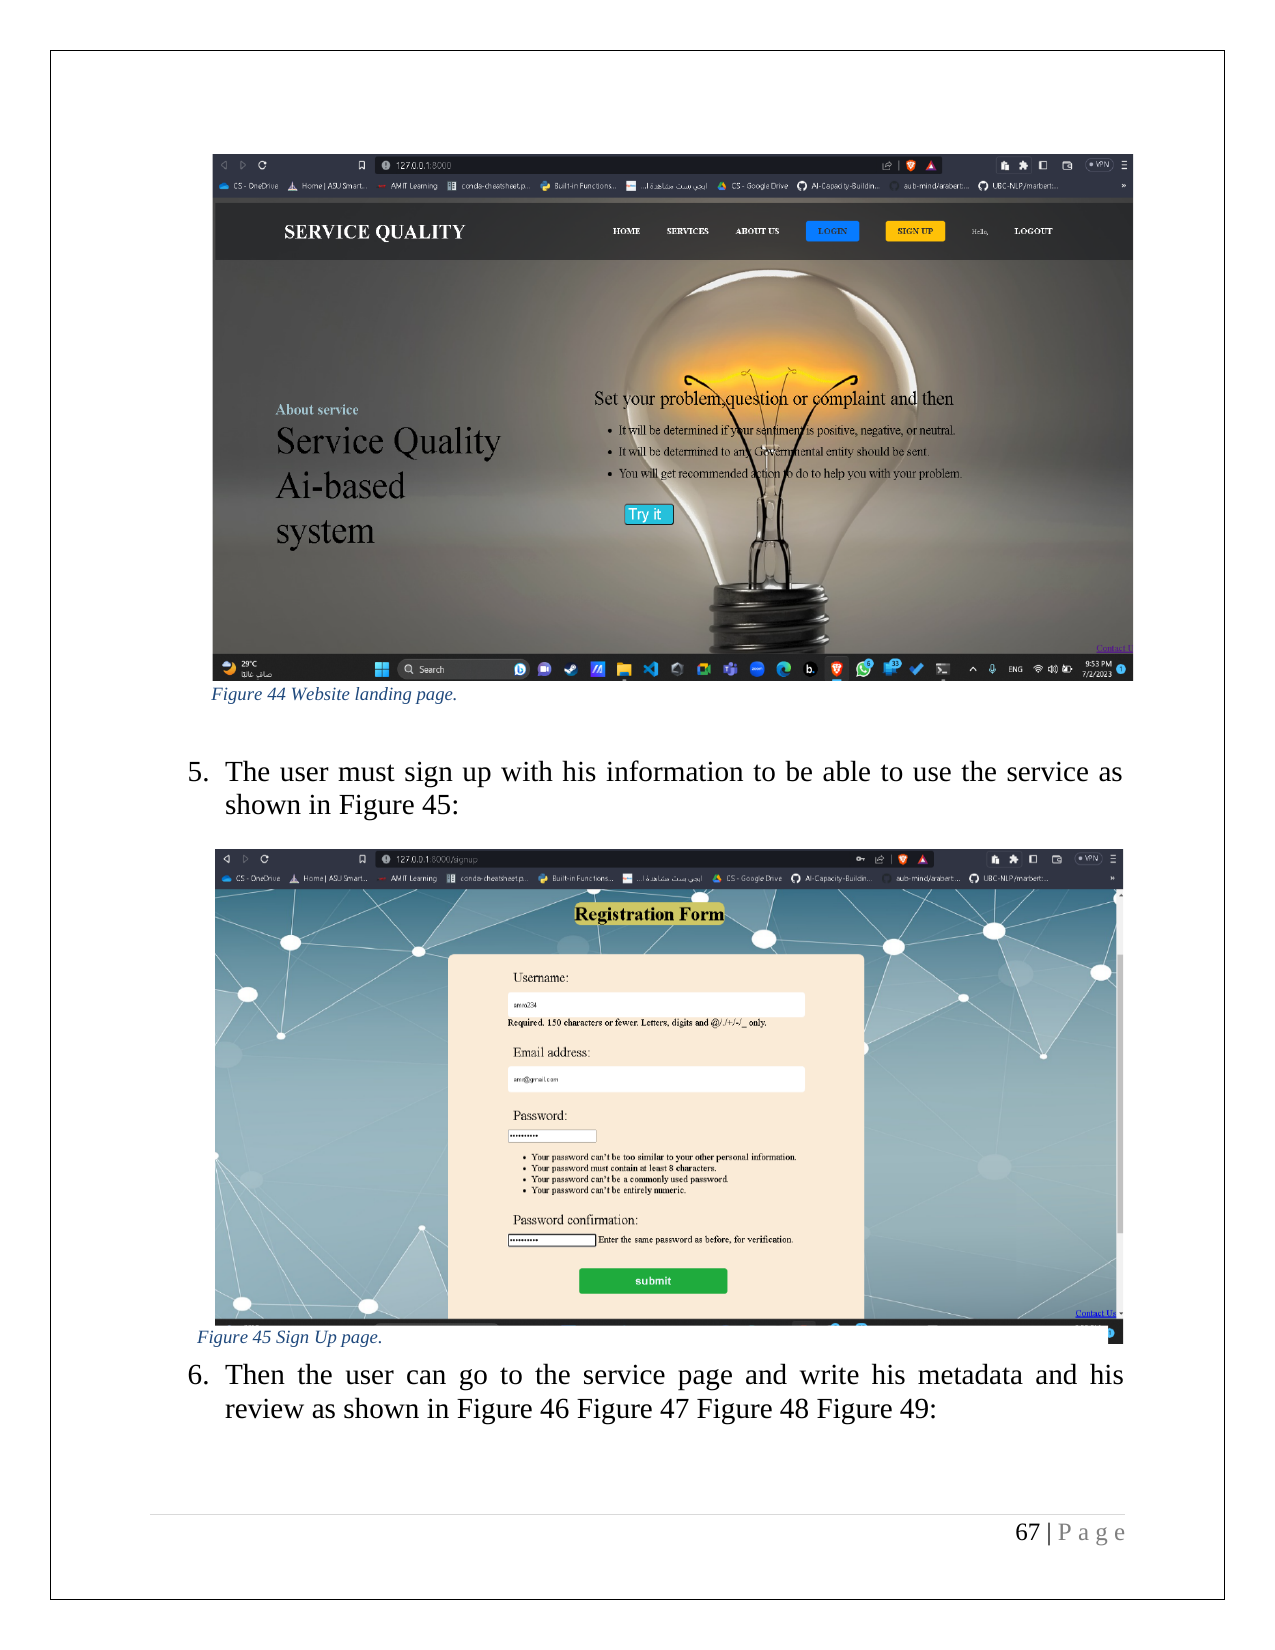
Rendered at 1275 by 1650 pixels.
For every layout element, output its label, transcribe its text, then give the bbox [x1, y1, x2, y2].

list The user must sign up with his information to be able to use the service as shown in Figure 45: [187, 754, 1125, 821]
picture [211, 154, 1133, 679]
picture [213, 849, 1122, 1343]
list Then the user can go to the service page and write his metadata and his review as shown in Figure 46 Figure 47 Figure 49 Figure 48: [187, 1357, 1125, 1424]
